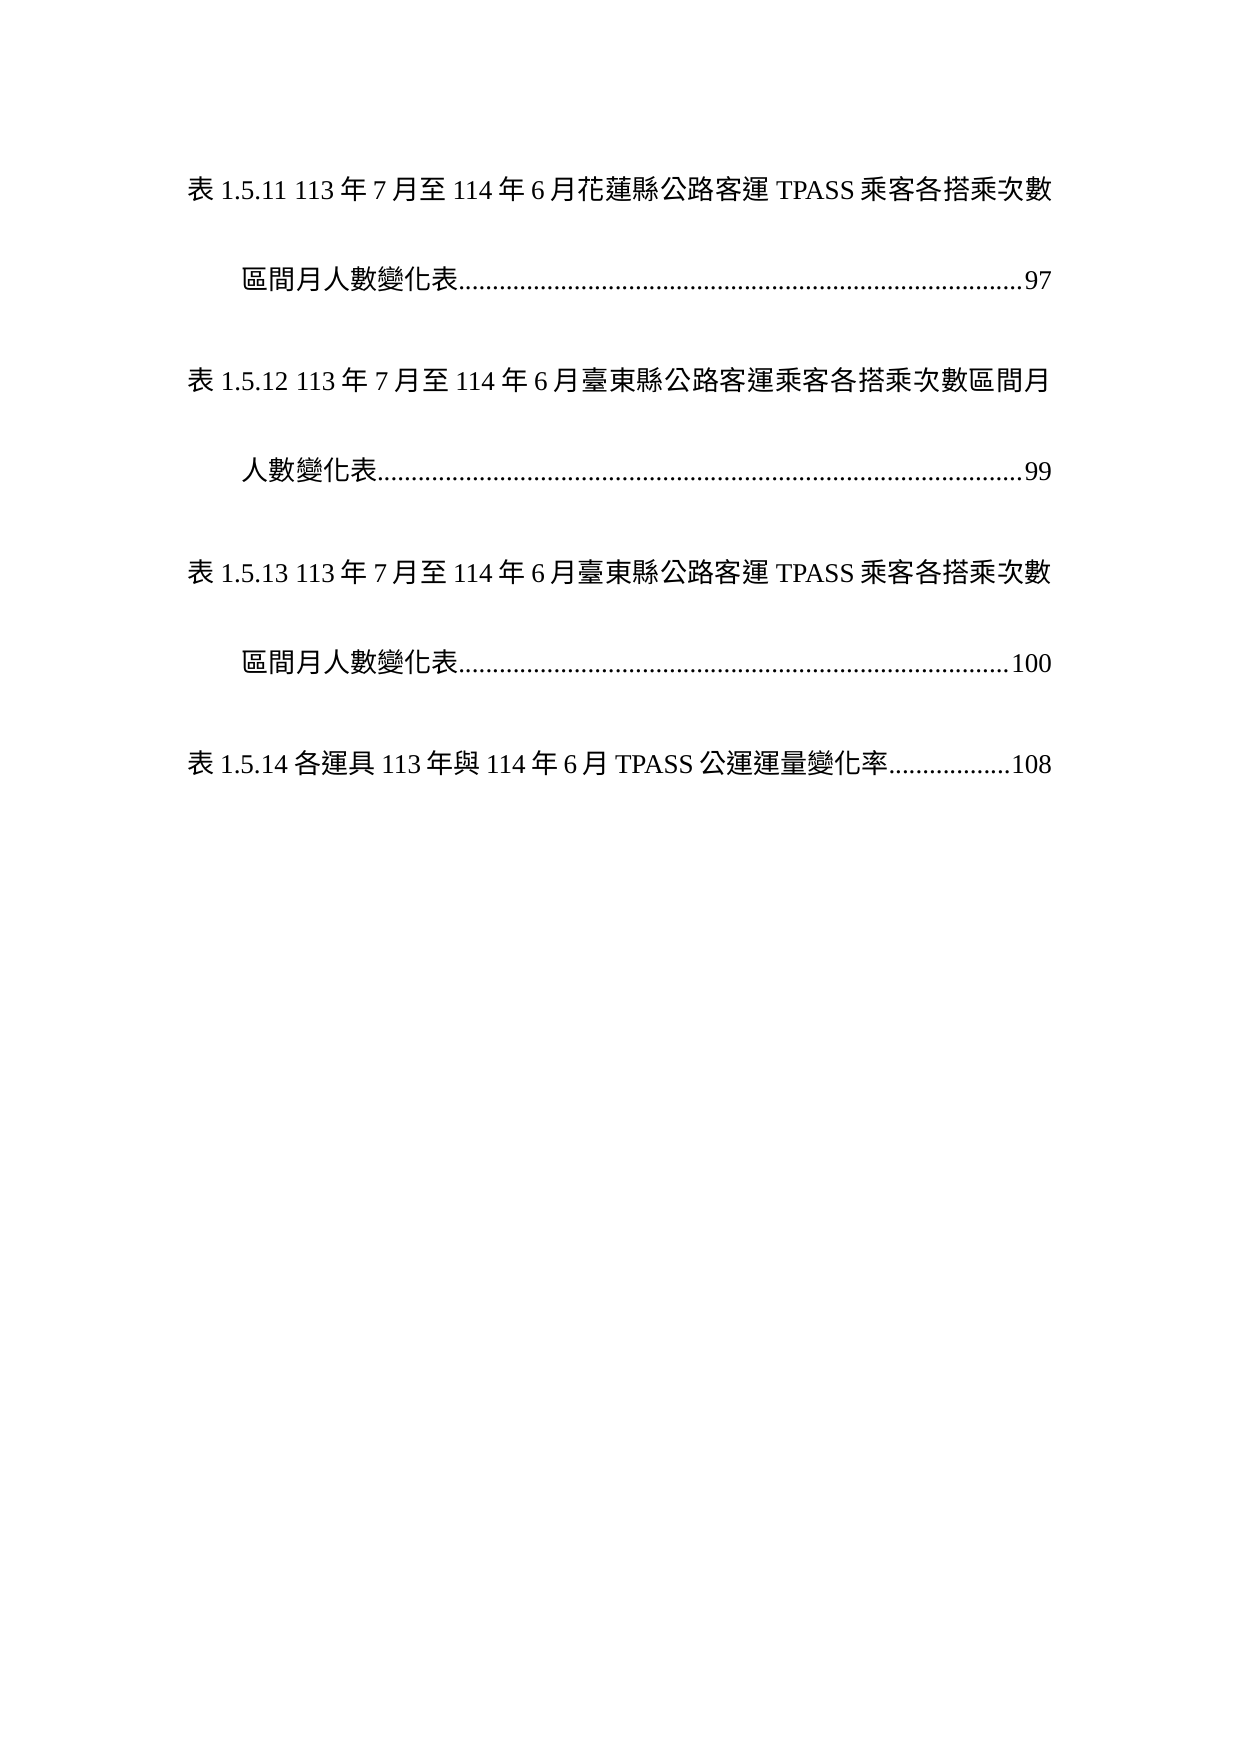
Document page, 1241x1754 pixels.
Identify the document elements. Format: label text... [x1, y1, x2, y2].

text 表1.5.13 113年7月至114年6月臺東縣公路客運TPASS乘客各搭乘次數區間月人數變化表 100 [187, 533, 1053, 698]
text 表1.5.11 113年7月至114年6月花蓮縣公路客運TPASS乘客各搭乘次數區間月人數變化表 97 [187, 150, 1053, 315]
text 表1.5.14 各運具113年與114年6月TPASS公運運量變化率 108 [187, 725, 1053, 800]
text 表1.5.12 113年7月至114年6月臺東縣公路客運乘客各搭乘次數區間月人數變化表 99 [187, 342, 1053, 507]
